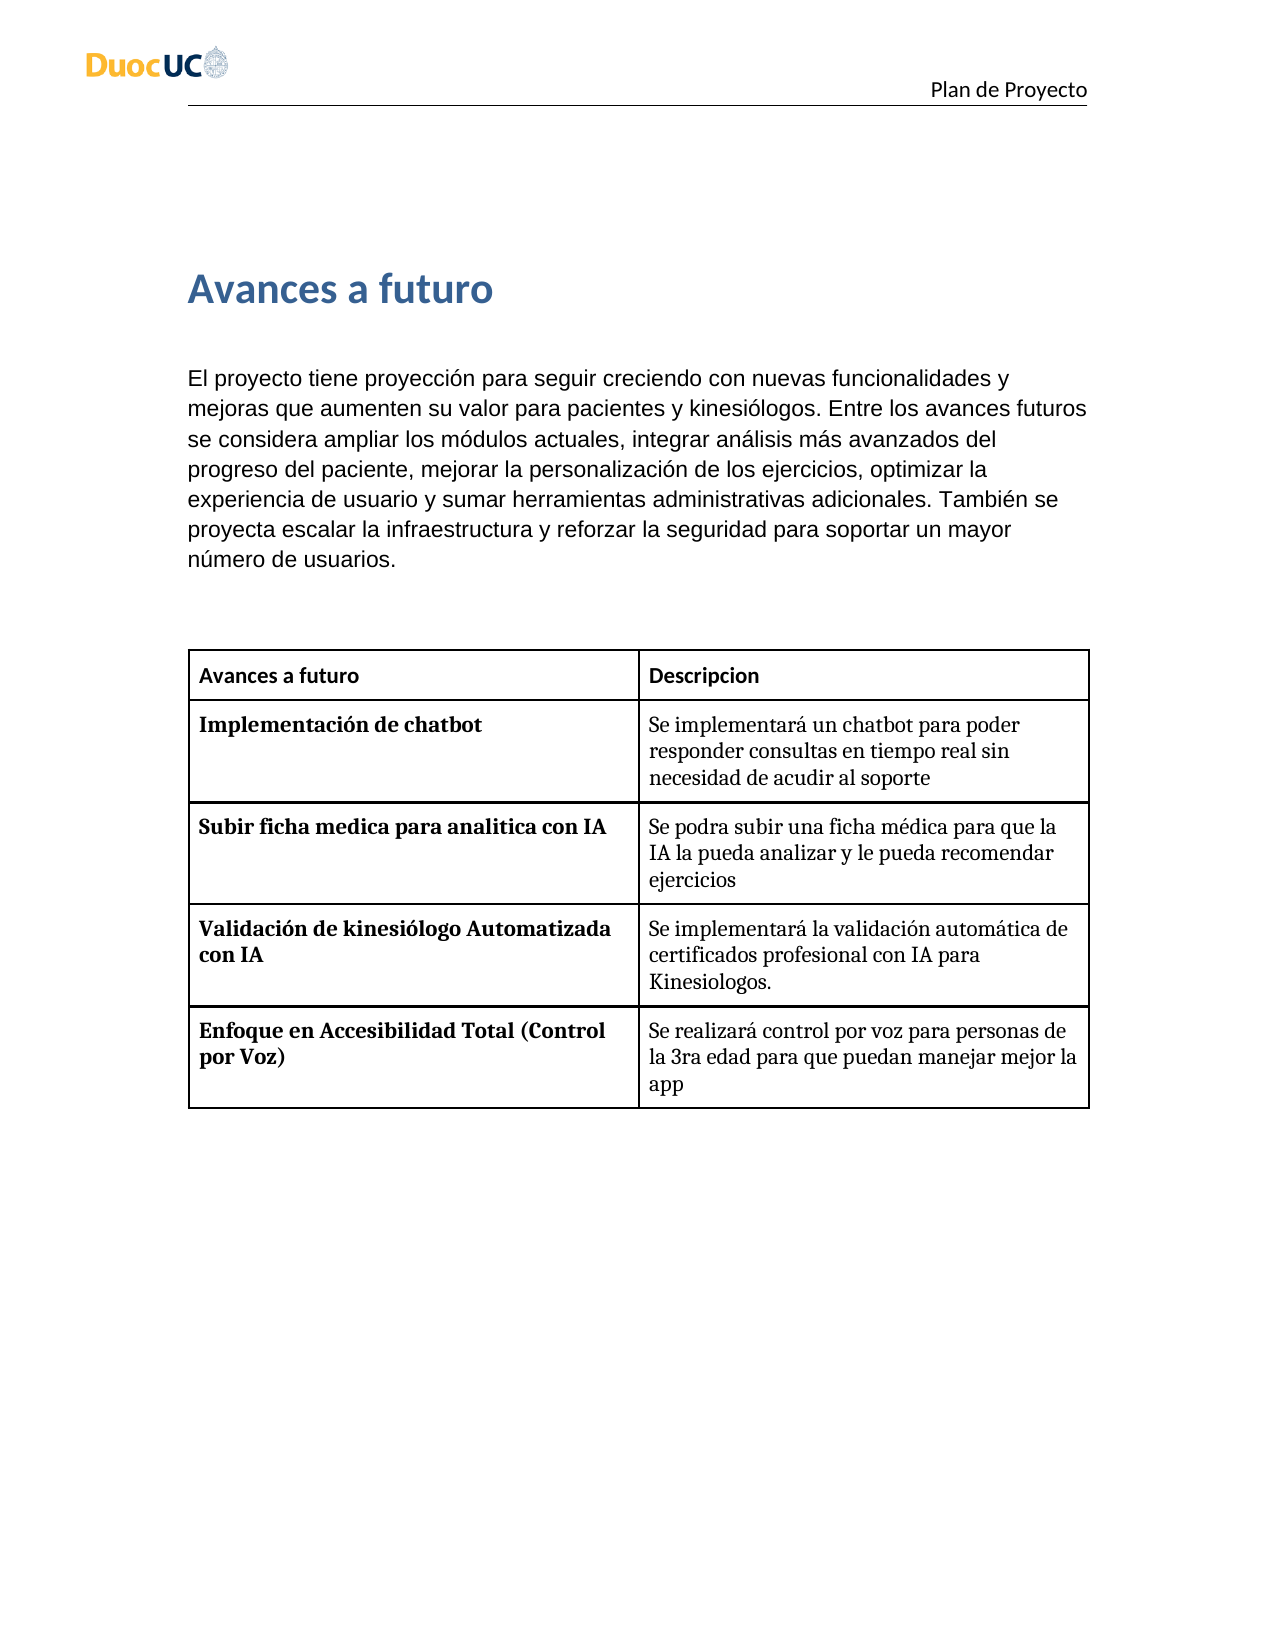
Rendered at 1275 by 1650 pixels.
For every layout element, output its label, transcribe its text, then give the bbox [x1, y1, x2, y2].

subtitle Avances a futuro [187, 261, 1087, 314]
text El proyecto tiene proyección para seguir creciendo con nuevas funcionalidades y mejoras que aumenten su valor para pacientes y kinesiólogos. Entre los avances futuros se considera ampliar los módulos actuales, integrar análisis más avanzados del progreso del paciente, mejorar la personalización de los ejercicios, optimizar la experiencia de usuario y sumar herramientas administrativas adicionales. También se proyecta escalar la infraestructura y reforzar la seguridad para soportar un mayor número de usuarios. [187, 365, 1087, 573]
picture [79, 42, 233, 81]
